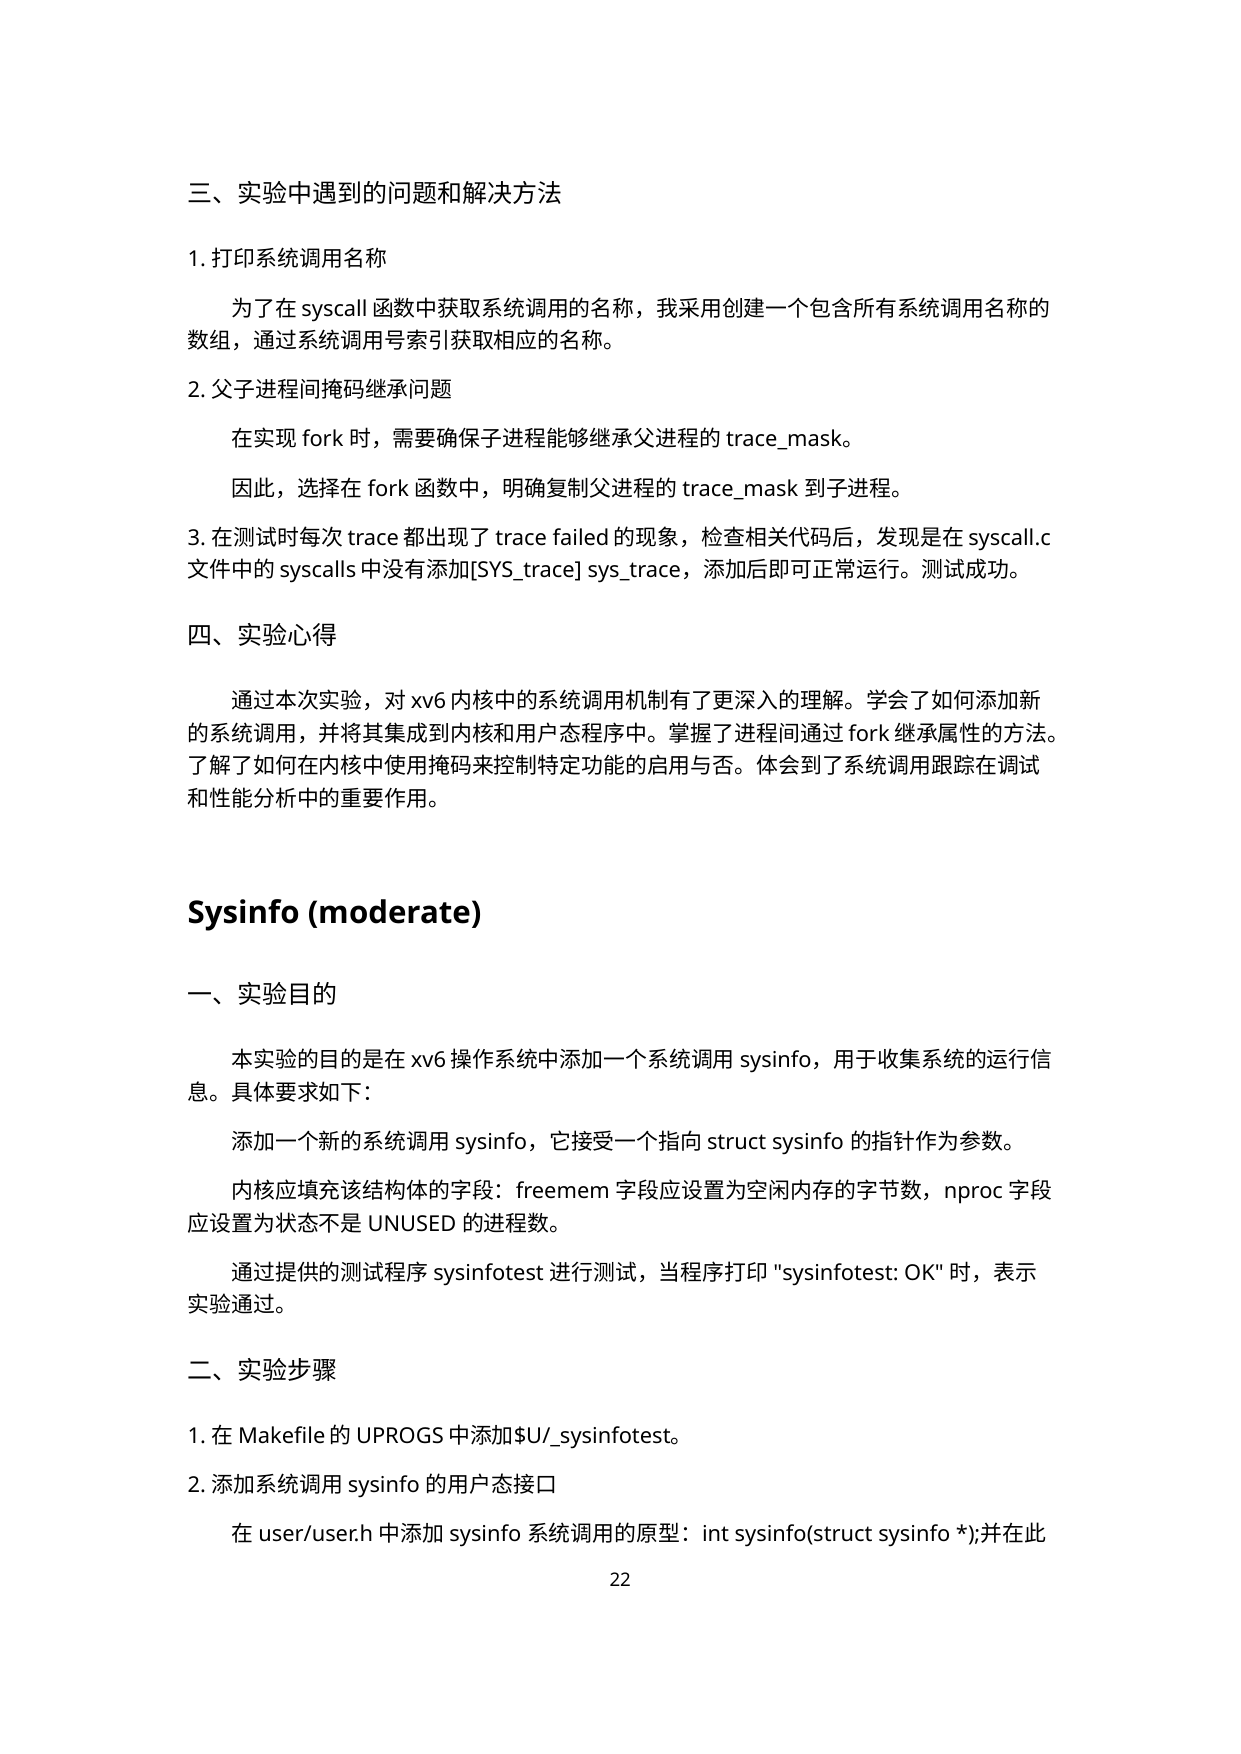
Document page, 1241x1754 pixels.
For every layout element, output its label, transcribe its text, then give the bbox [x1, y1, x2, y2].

text 添加一个新的系统调用 sysinfo，它接受一个指向 struct sysinfo 的指针作为参数。 [187, 1123, 1053, 1156]
text 2. 添加系统调用 sysinfo 的用户态接口 [187, 1467, 1053, 1499]
text 通过提供的测试程序 sysinfotest 进行测试，当程序打印 "sysinfotest: OK" 时，表示实验通过。 [187, 1254, 1053, 1319]
text 1. 在Makefile的UPROGS中添加$U/_sysinfotest。 [187, 1418, 1053, 1450]
text 一、实验目的 [187, 960, 1053, 1025]
text 内核应填充该结构体的字段：freemem 字段应设置为空闲内存的字节数，nproc 字段应设置为状态不是 UNUSED 的进程数。 [187, 1173, 1053, 1238]
text 通过本次实验，对xv6内核中的系统调用机制有了更深入的理解。学会了如何添加新的系统调用，并将其集成到内核和用户态程序中。掌握了进程间通过fork继承属性的方法。了解了如何在内核中使用掩码来控制特定功能的启用与否。体会到了系统调用跟踪在调试和性能分析中的重要作用。 [187, 683, 1053, 813]
text 1. 打印系统调用名称 [187, 241, 1053, 273]
text 2. 父子进程间掩码继承问题 [187, 372, 1053, 404]
text 因此，选择在 fork 函数中，明确复制父进程的 trace_mask 到子进程。 [187, 470, 1053, 503]
text 二、实验步骤 [187, 1336, 1053, 1401]
text 3. 在测试时每次trace都出现了trace failed的现象，检查相关代码后，发现是在syscall.c文件中的syscalls中没有添加[SYS_trace] sys_trace，添加后即可正常运行。测试成功。 [187, 519, 1053, 584]
text 本实验的目的是在xv6操作系统中添加一个系统调用 sysinfo，用于收集系统的运行信息。具体要求如下： [187, 1042, 1053, 1107]
text Sysinfo (moderate) [187, 878, 1053, 943]
text 在实现 fork 时，需要确保子进程能够继承父进程的 trace_mask。 [187, 421, 1053, 453]
text 四、实验心得 [187, 601, 1053, 666]
text 为了在syscall函数中获取系统调用的名称，我采用创建一个包含所有系统调用名称的数组，通过系统调用号索引获取相应的名称。 [187, 290, 1053, 355]
text 三、实验中遇到的问题和解决方法 [187, 159, 1053, 224]
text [187, 1516, 1053, 1548]
